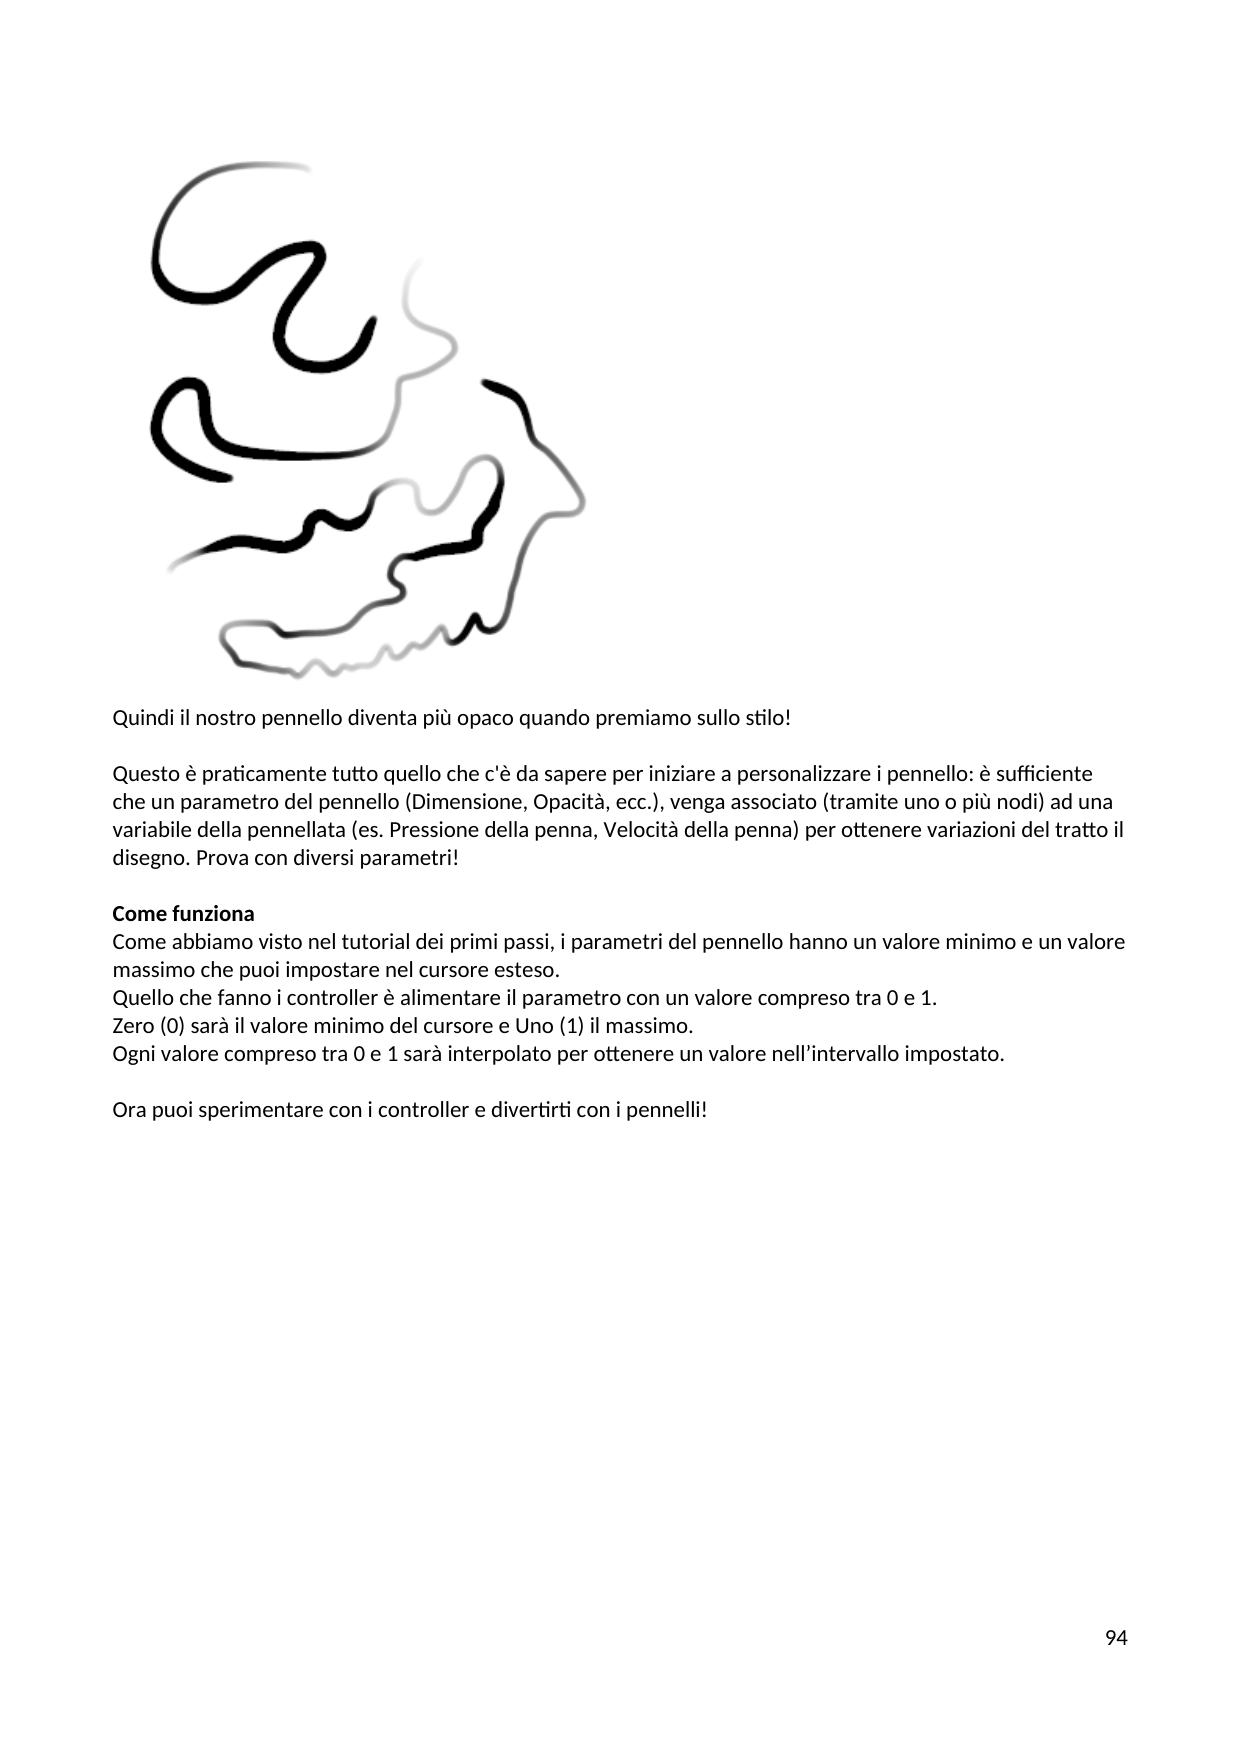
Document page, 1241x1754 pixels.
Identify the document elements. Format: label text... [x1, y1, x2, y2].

text Ora puoi sperimentare con i controller e divertirti con i pennelli! [112, 1095, 1128, 1123]
picture [112, 150, 608, 704]
text Questo è praticamente tutto quello che c'è da sapere per iniziare a personalizzare i pennello: è sufficiente che un parametro del pennello (Dimensione, Opacità, ecc.), venga associato (tramite uno o più nodi) ad una variabile della pennellata (es. Pressione della penna, Velocità della penna) per ottenere variazioni del tratto il disegno. Prova con diversi parametri! [112, 759, 1128, 871]
text Ogni valore compreso tra 0 e 1 sarà interpolato per ottenere un valore nell’intervallo impostato. [112, 1039, 1128, 1067]
text Quello che fanno i controller è alimentare il parametro con un valore compreso tra 0 e 1. [112, 983, 1128, 1011]
text Come abbiamo visto nel tutorial dei primi passi, i parametri del pennello hanno un valore minimo e un valore massimo che puoi impostare nel cursore esteso. [112, 927, 1128, 983]
text Quindi il nostro pennello diventa più opaco quando premiamo sullo stilo! [112, 703, 1128, 731]
text Come funziona [112, 899, 1128, 927]
text Zero (0) sarà il valore minimo del cursore e Uno (1) il massimo. [112, 1011, 1128, 1039]
